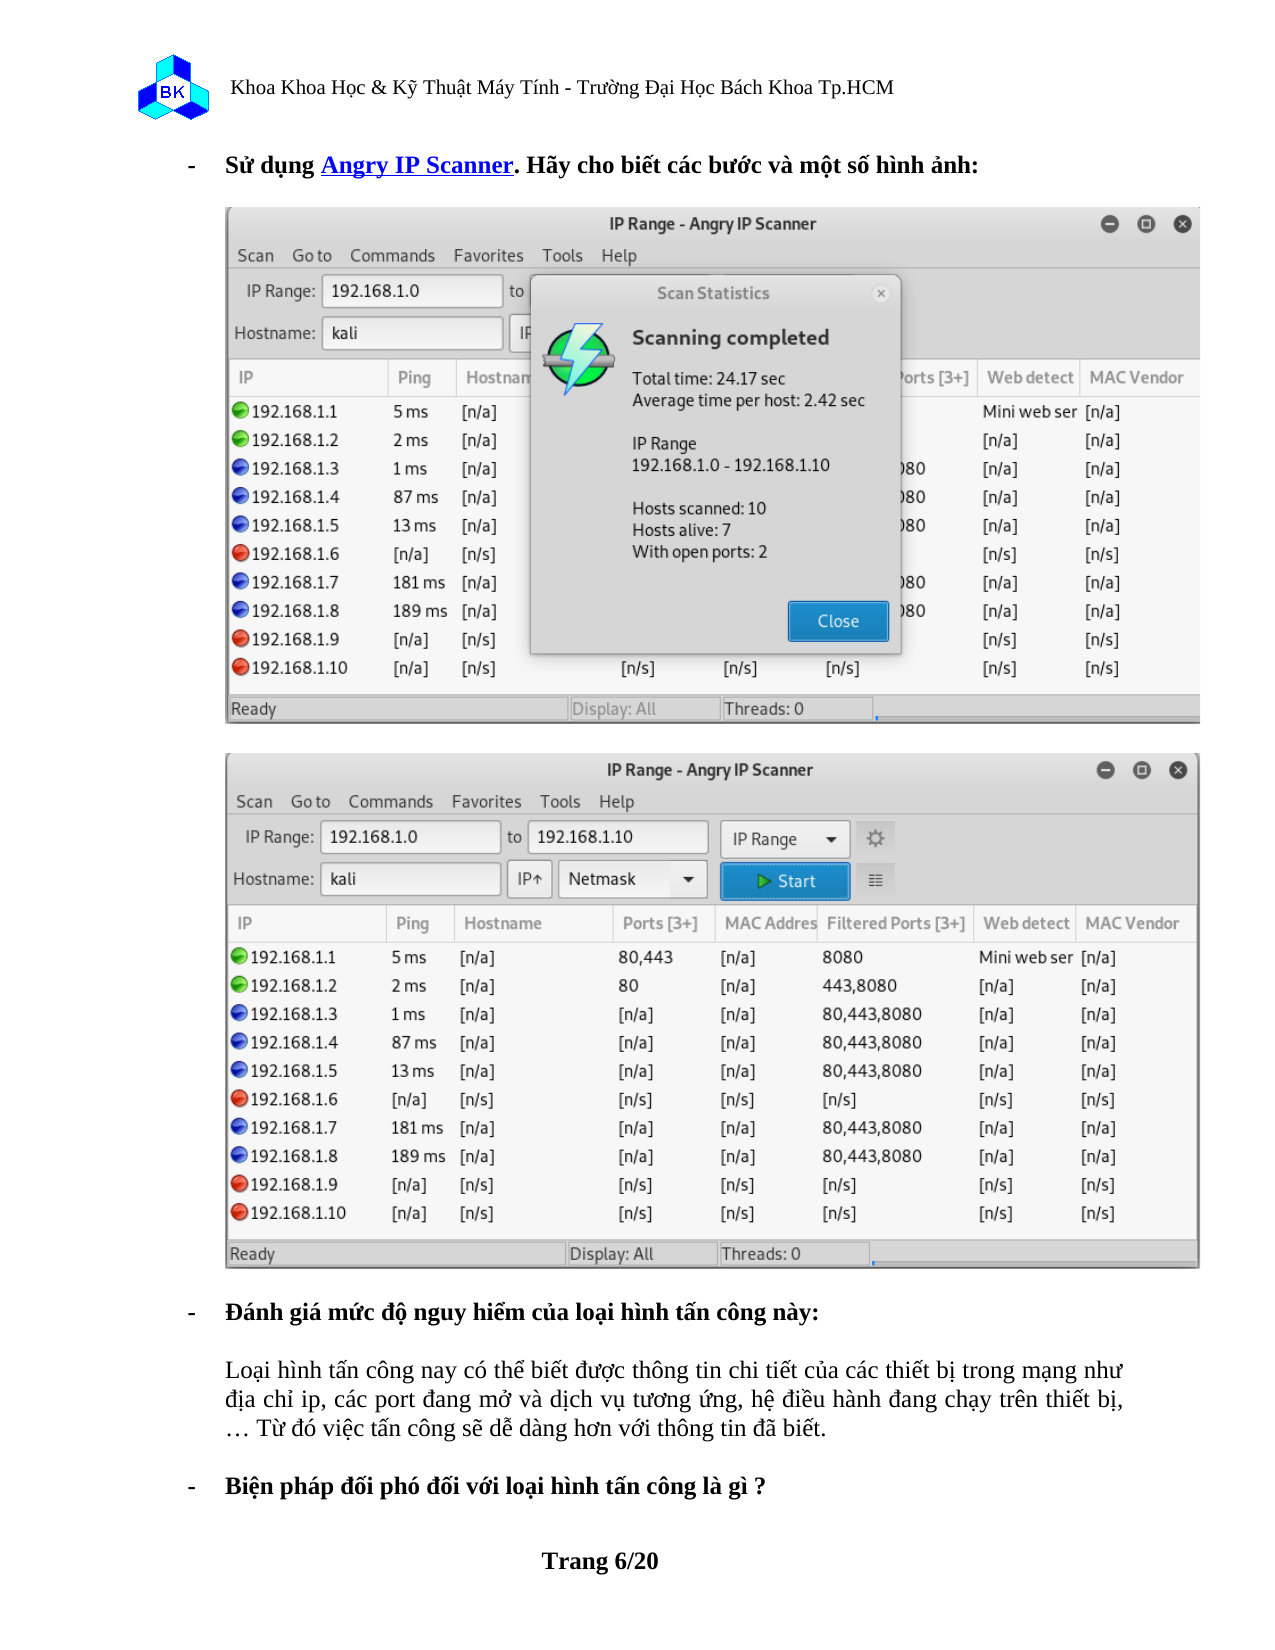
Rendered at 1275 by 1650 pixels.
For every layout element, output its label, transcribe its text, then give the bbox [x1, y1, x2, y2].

picture [225, 207, 1200, 724]
list Đánh giá mức độ nguy hiểm của loại hình tấn công này: [187, 1297, 1125, 1326]
picture [131, 48, 214, 132]
list Biện pháp đối phó đối với loại hình tấn công là gì ? [187, 1471, 1125, 1499]
picture [225, 753, 1200, 1269]
list Sử dụng Angry IP Scanner. Hãy cho biết các bước và một số hình ảnh: [187, 150, 1125, 179]
text Loại hình tấn công nay có thể biết được thông tin chi tiết của các thiết bị trong mạng như địa chỉ ip, các port đang mở và dịch vụ tương ứng, hệ điều hành đang chạy trên thiết bị,… Từ đó việc tấn công sẽ dễ dàng hơn với thông tin đã biết. [225, 1355, 1125, 1442]
